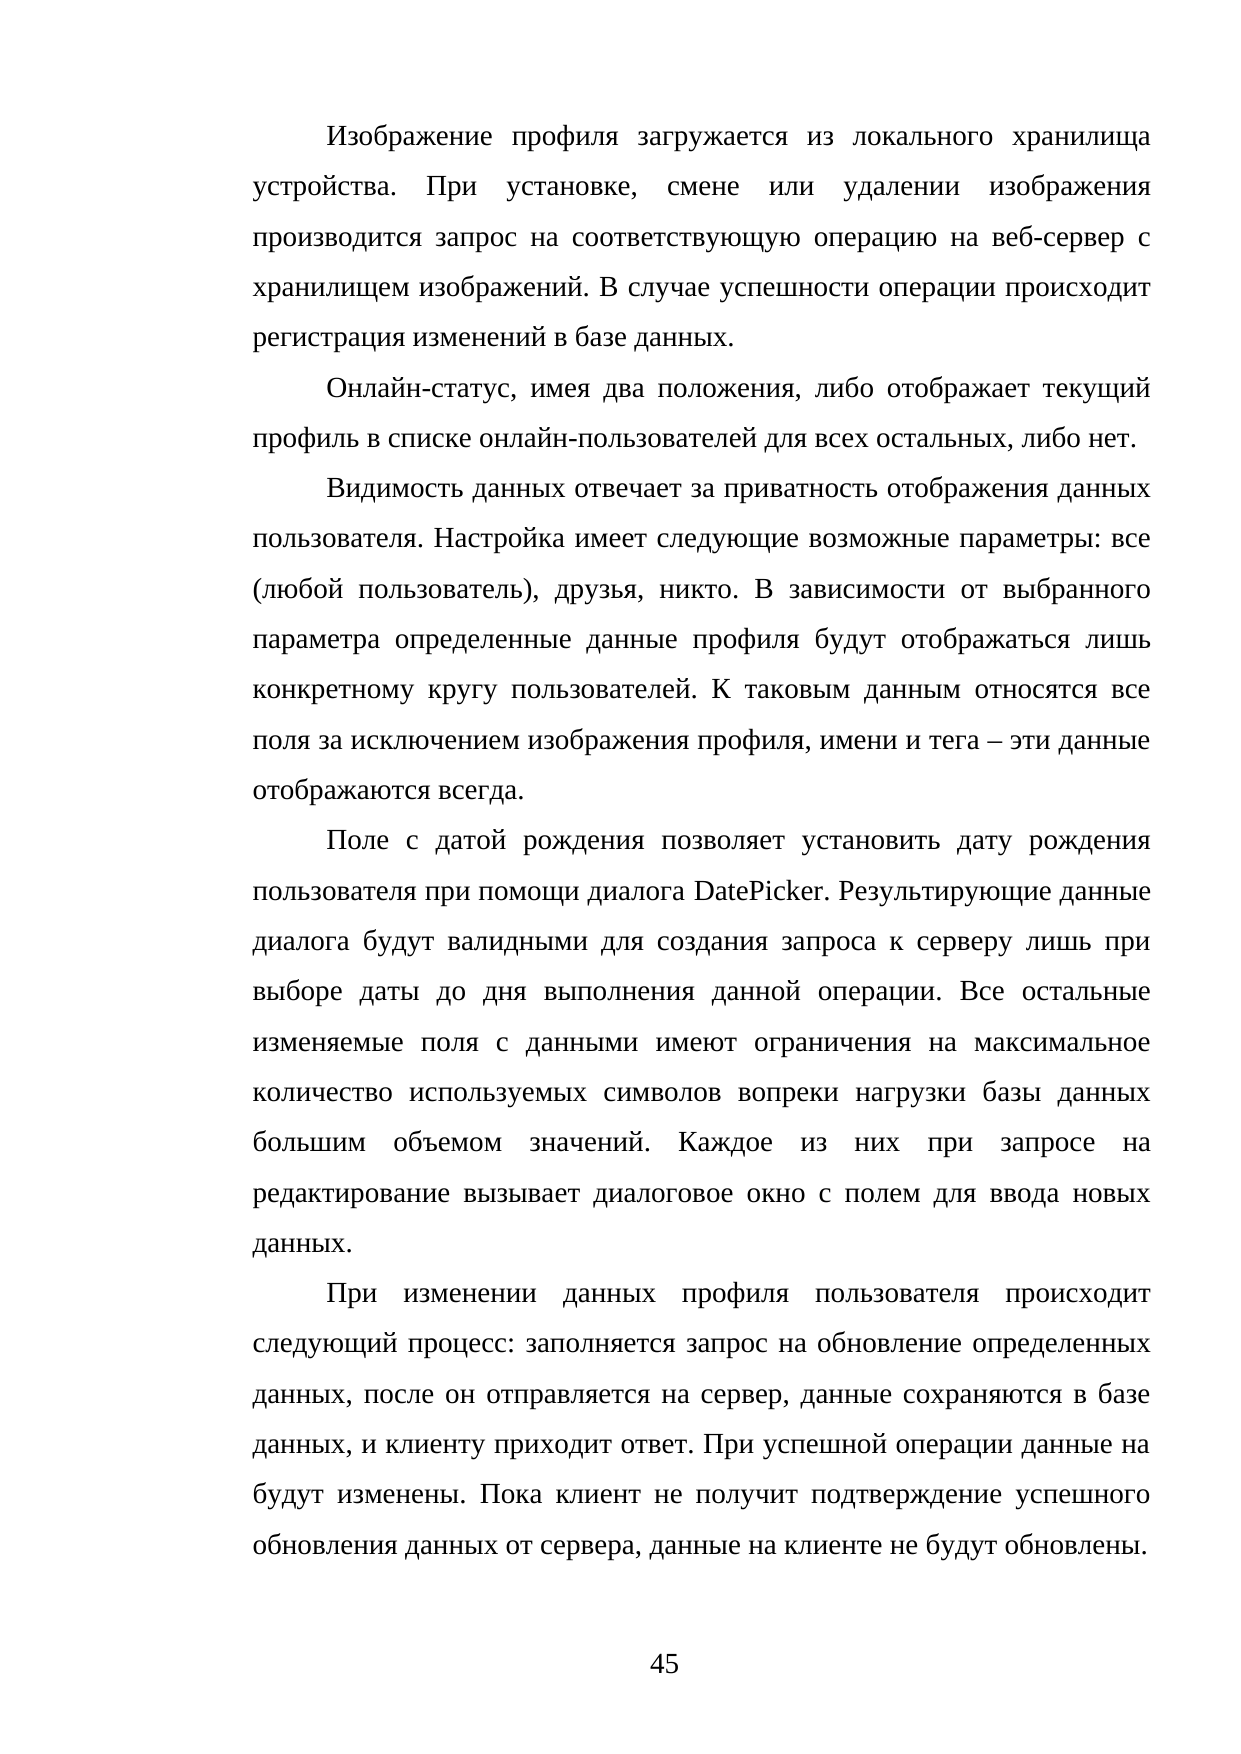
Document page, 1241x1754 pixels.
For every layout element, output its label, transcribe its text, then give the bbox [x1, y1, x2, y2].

text Изображение профиля загружается из локального хранилища устройства. При установке, смене или удалении изображения производится запрос на соответствующую операцию на веб-сервер с хранилищем изображений. В случае успешности операции происходит регистрация изменений в базе данных. [252, 118, 1152, 353]
text Поле с датой рождения позволяет установить дату рождения пользователя при помощи диалога DatePicker. Результирующие данные диалога будут валидными для создания запроса к серверу лишь при выборе даты до дня выполнения данной операции. Все остальные изменяемые поля с данными имеют ограничения на максимальное количество используемых символов вопреки нагрузки базы данных большим объемом значений. Каждое из них при запросе на редактирование вызывает диалоговое окно с полем для ввода новых данных. [252, 822, 1152, 1258]
text Видимость данных отвечает за приватность отображения данных пользователя. Настройка имеет следующие возможные параметры: все (любой пользователь), друзья, никто. В зависимости от выбранного параметра определенные данные профиля будут отображаться лишь конкретному кругу пользователей. К таковым данным относятся все поля за исключением изображения профиля, имени и тега – эти данные отображаются всегда. [252, 470, 1152, 806]
text Онлайн-статус, имея два положения, либо отображает текущий профиль в списке онлайн-пользователей для всех остальных, либо нет. [252, 370, 1152, 453]
text При изменении данных профиля пользователя происходит следующий процесс: заполняется запрос на обновление определенных данных, после он отправляется на сервер, данные сохраняются в базе данных, и клиенту приходит ответ. При успешной операции данные на будут изменены. Пока клиент не получит подтверждение успешного обновления данных от сервера, данные на клиенте не будут обновлены. [252, 1275, 1152, 1560]
